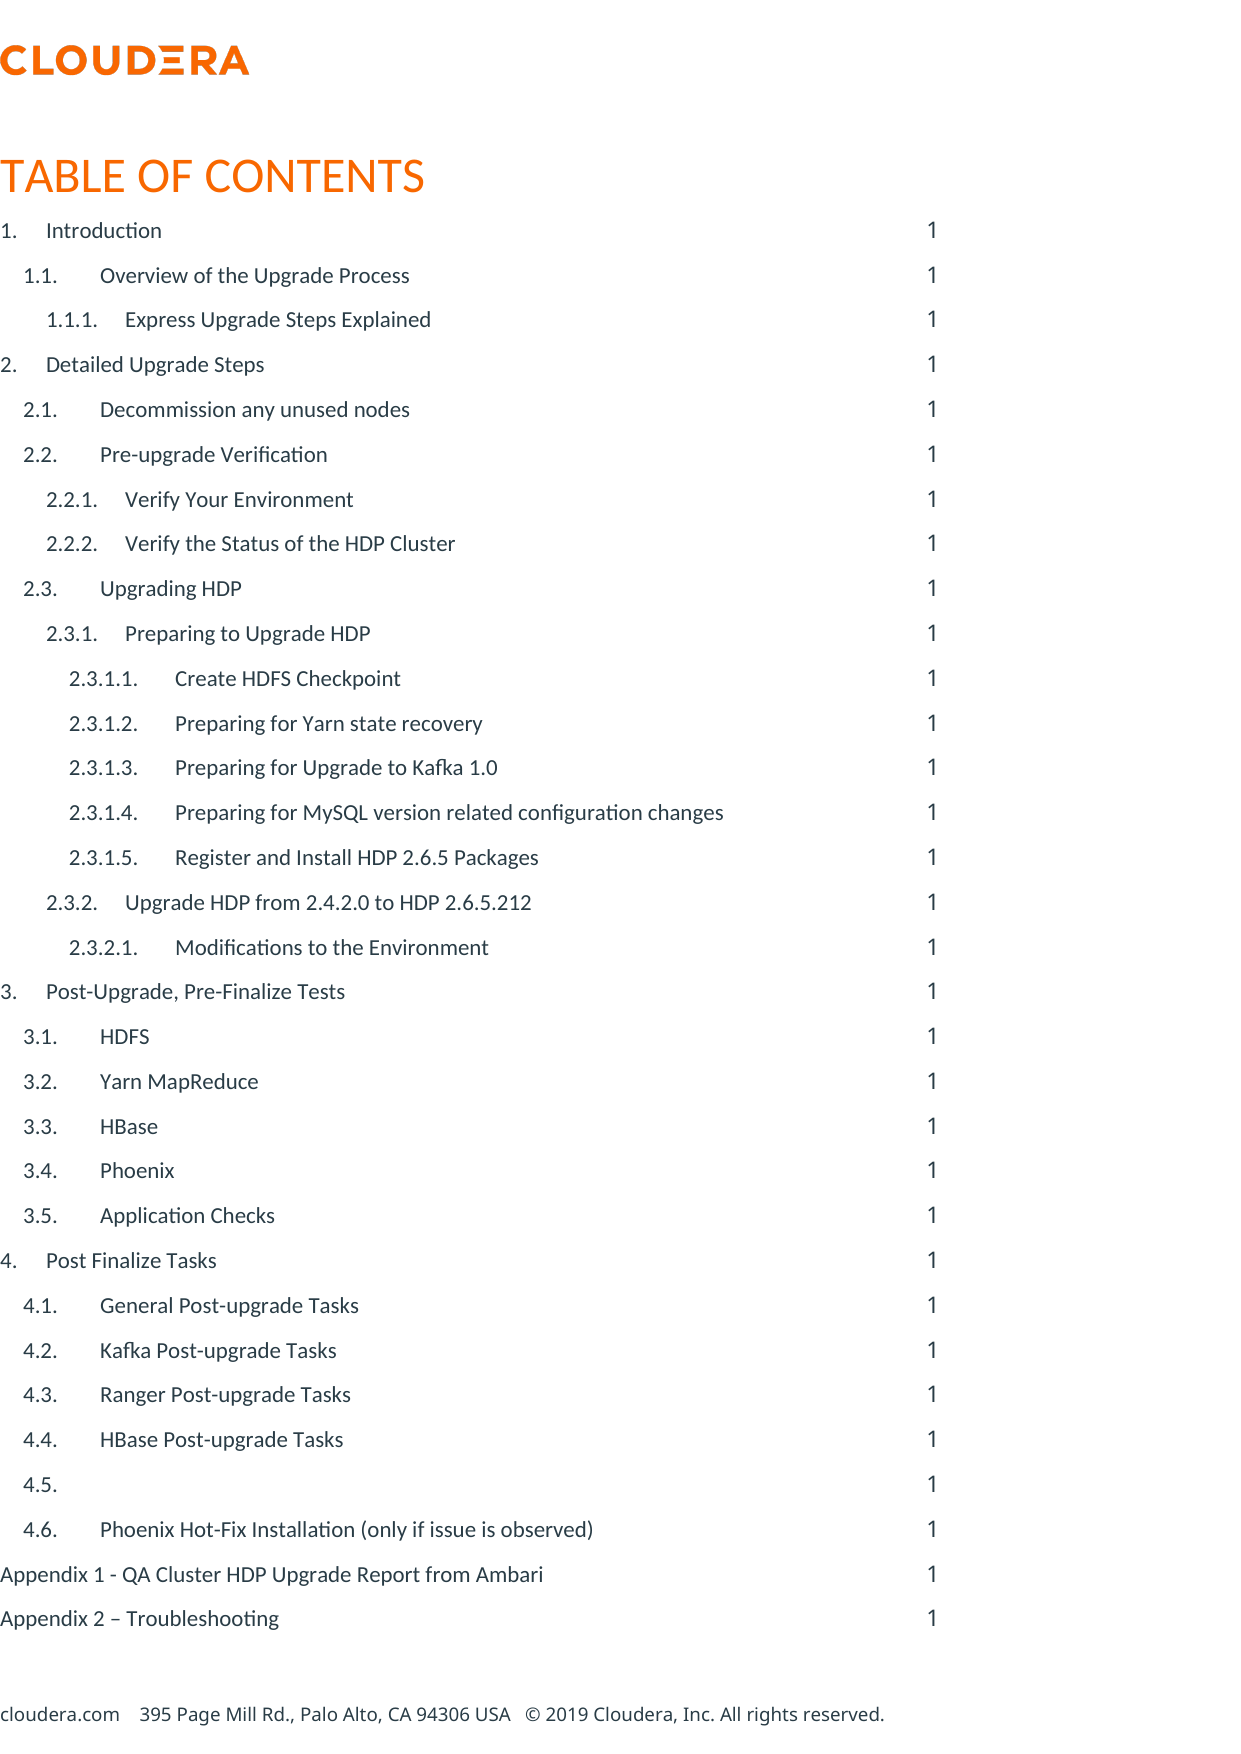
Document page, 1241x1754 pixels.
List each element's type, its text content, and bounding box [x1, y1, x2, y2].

picture [0, 38, 257, 85]
text TABLE OF CONTENTS [0, 144, 1240, 205]
